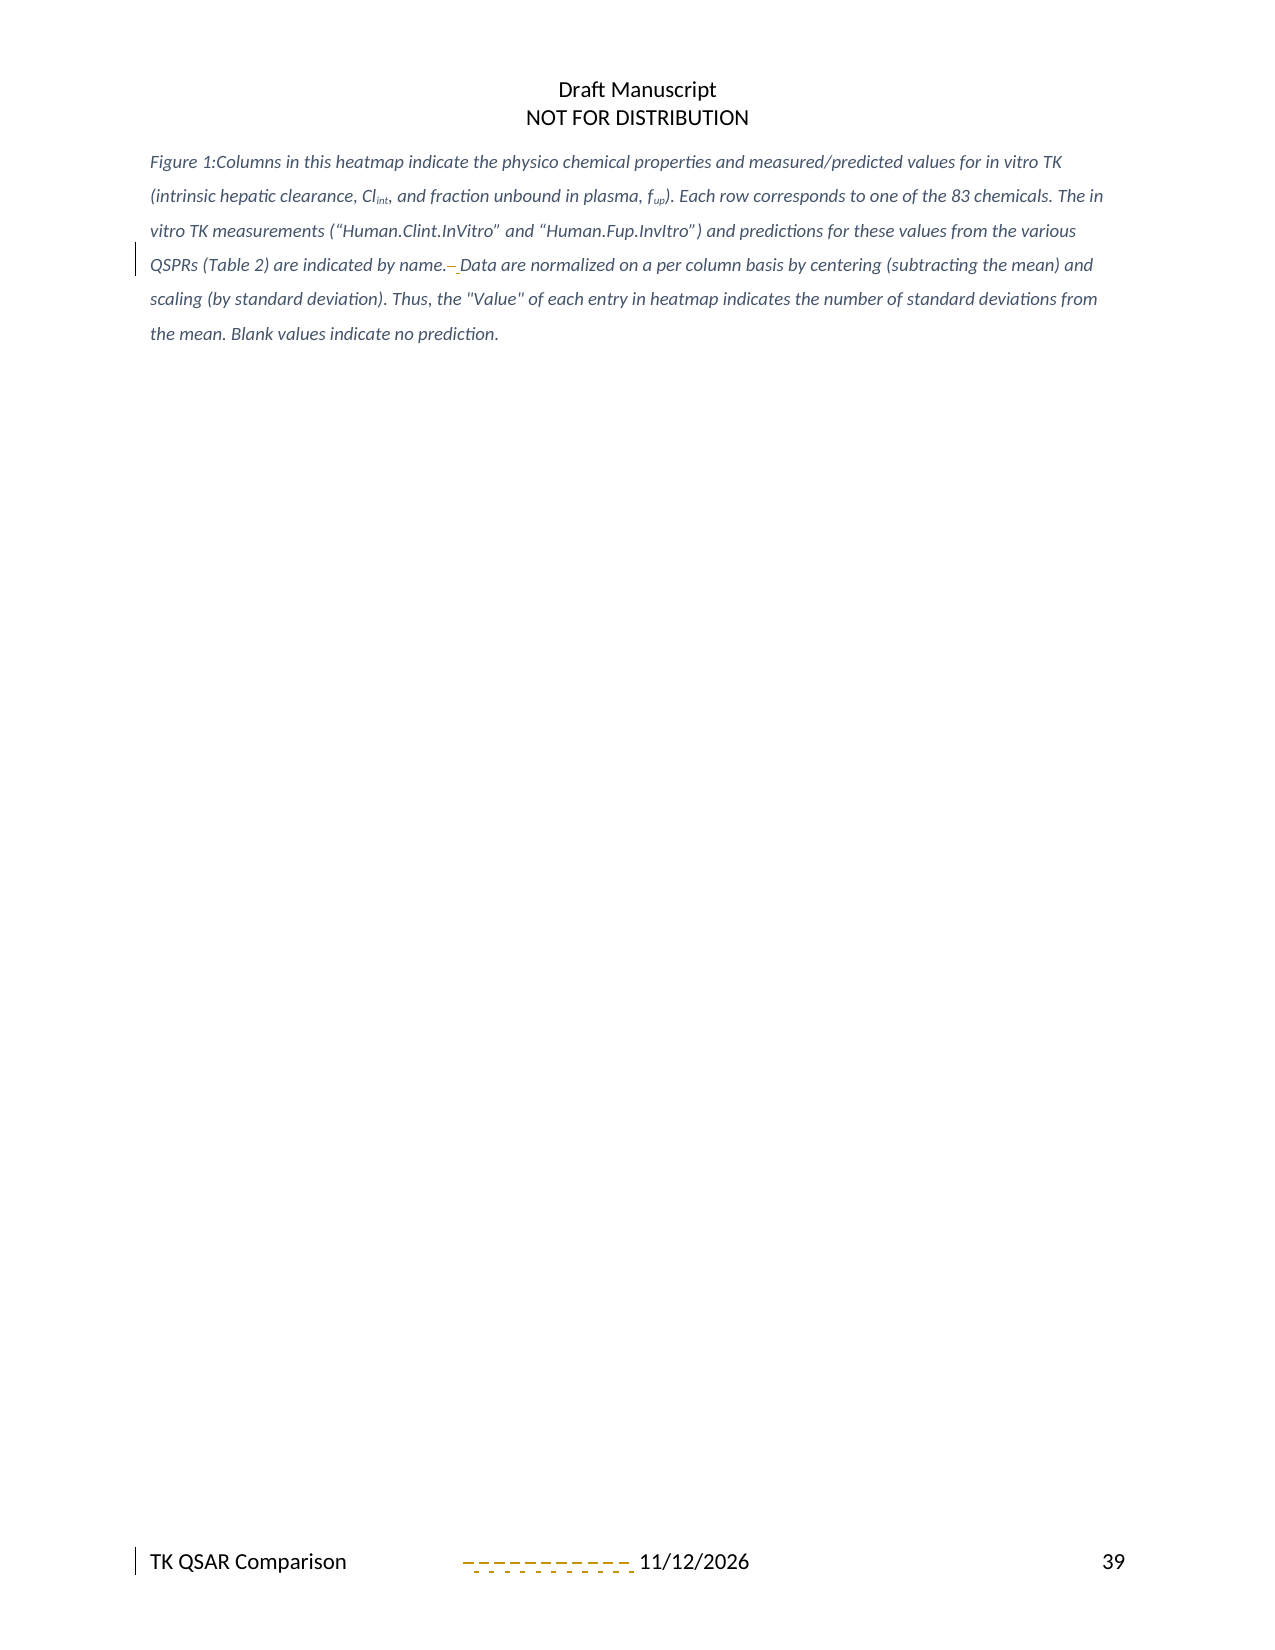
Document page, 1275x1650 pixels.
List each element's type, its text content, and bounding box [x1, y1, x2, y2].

text Figure :Columns in this heatmap indicate the physico chemical properties and measured/predicted values for in vitro TK (intrinsic hepatic clearance, Clint, and fraction unbound in plasma, fup). Each row corresponds to one of the 83 chemicals. The in vitro TK measurements (“Human.Clint.InVitro” and “Human.Fup.InvItro”) and predictions for these values from the various QSPRs (Table 2) are indicated by name.Data are normalized on a per column basis by centering (subtracting the mean) and scaling (by standard deviation). Thus, the "Value" of each entry in heatmap indicates the number of standard deviations from the mean. Blank values indicate no prediction. [150, 150, 1125, 345]
